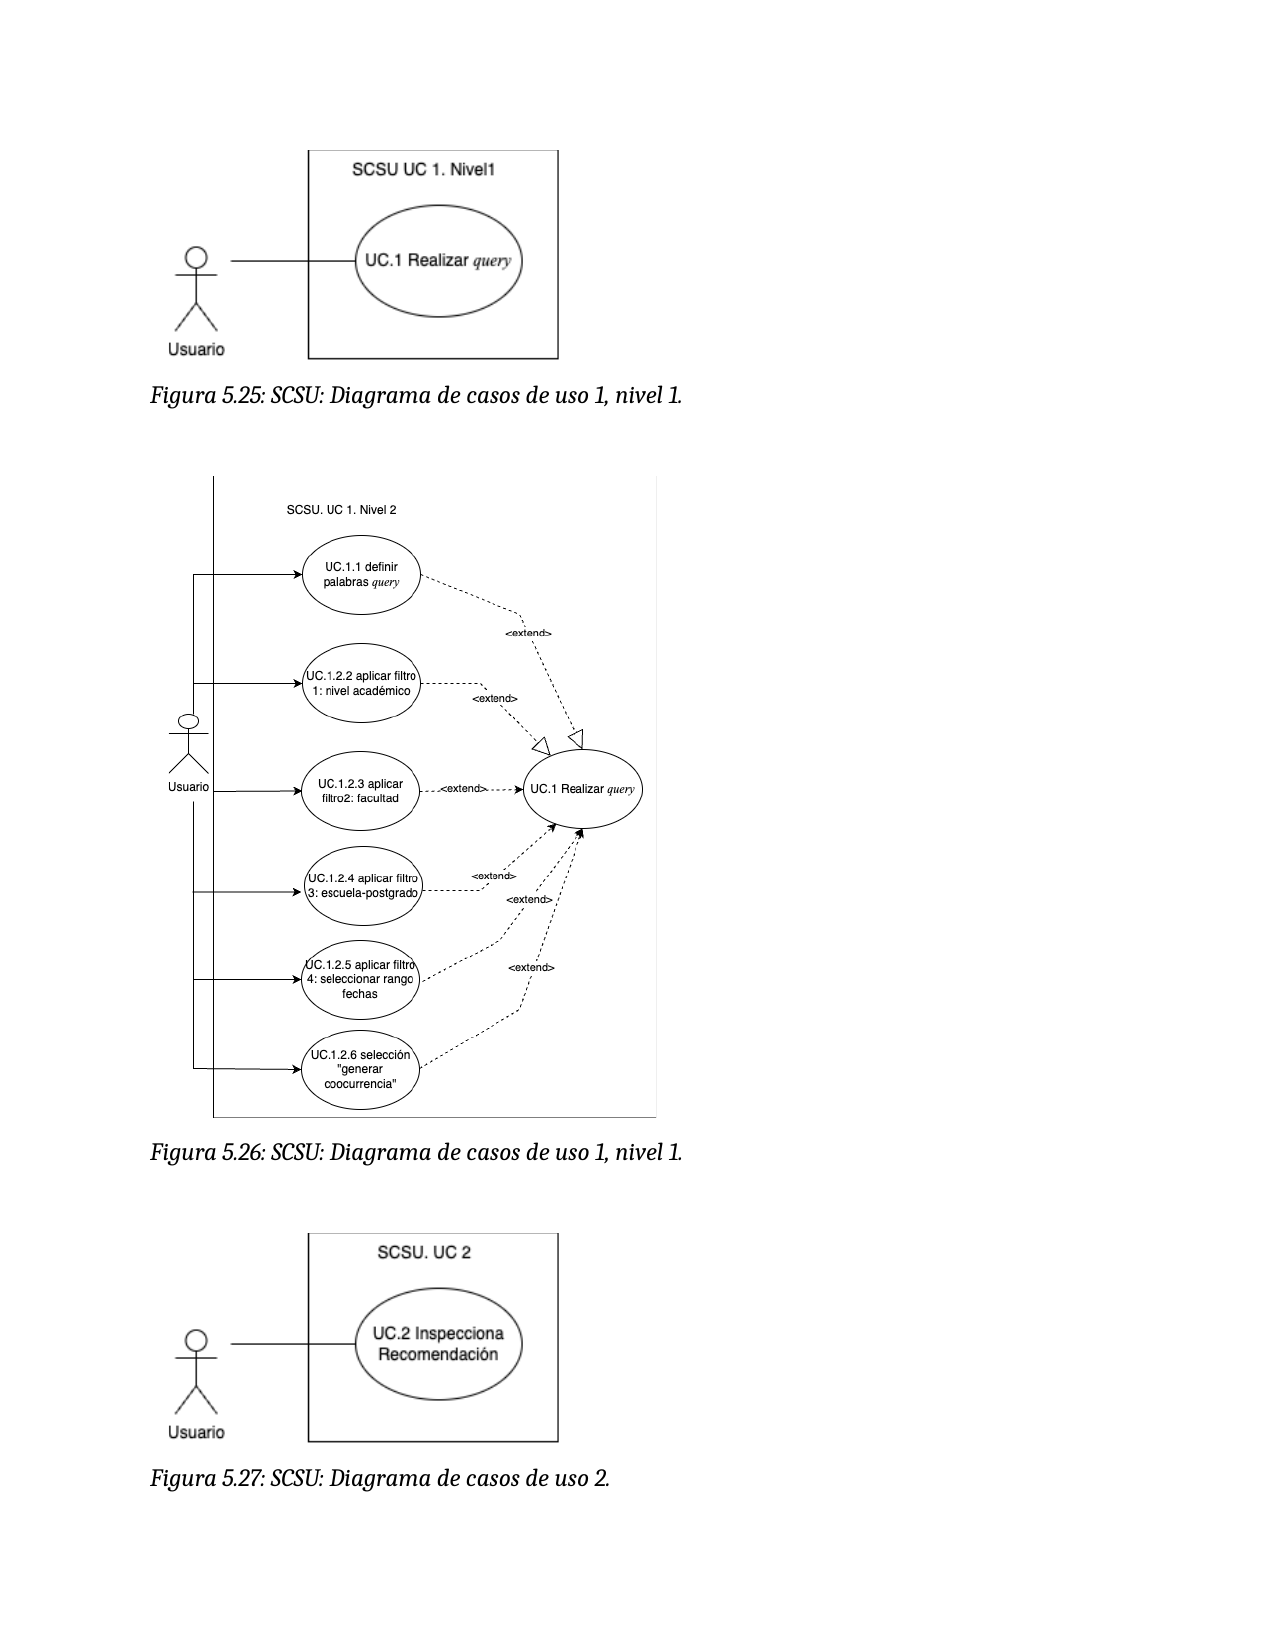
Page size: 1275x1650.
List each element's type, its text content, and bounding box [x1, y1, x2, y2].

picture [168, 476, 657, 1118]
picture [168, 150, 559, 361]
text Figura 5.27: SCSU: Diagrama de casos de uso 2. [150, 1464, 1125, 1493]
picture [168, 1233, 559, 1444]
text Figura 5.25: SCSU: Diagrama de casos de uso 1, nivel 1. [150, 381, 1125, 410]
text Figura 5.26: SCSU: Diagrama de casos de uso 1, nivel 1. [150, 1138, 1125, 1167]
